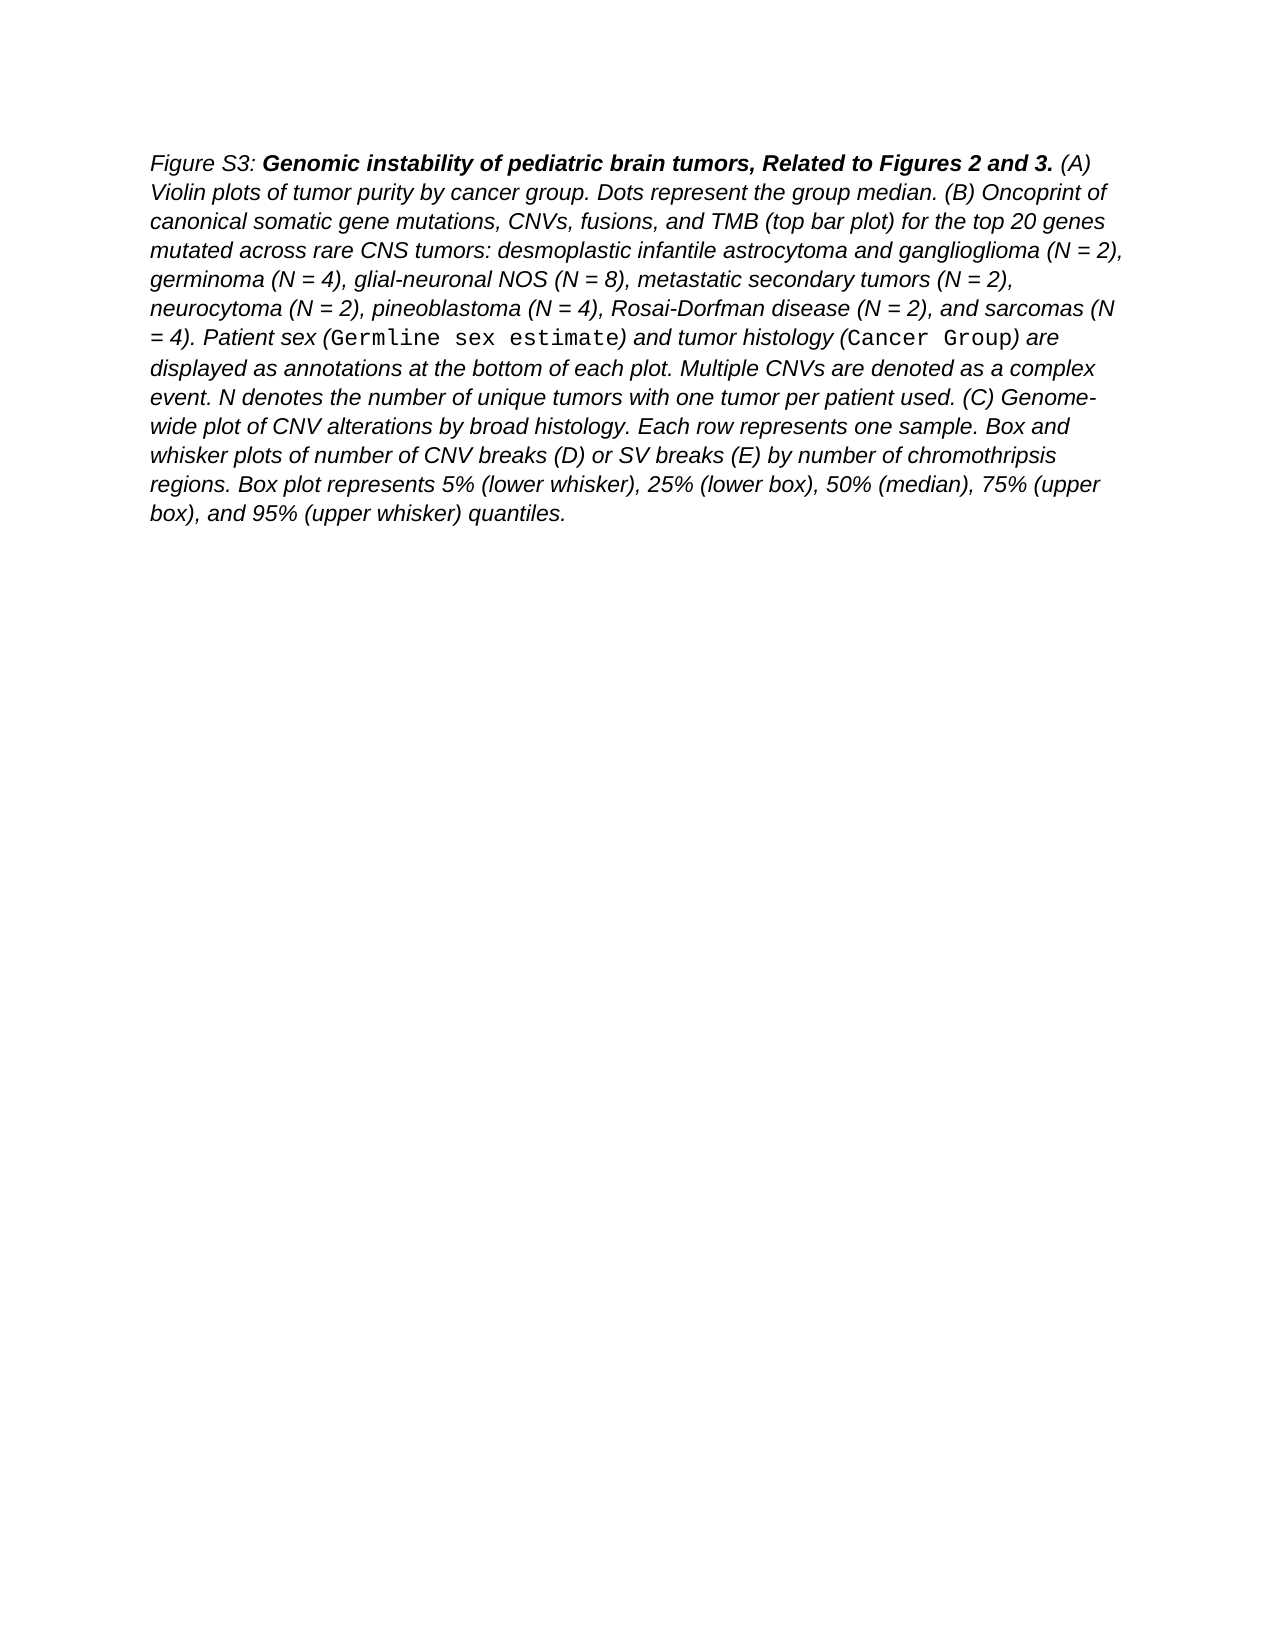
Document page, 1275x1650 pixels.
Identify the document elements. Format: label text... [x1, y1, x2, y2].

text Figure S3: Genomic instability of pediatric brain tumors, Related to Figures 2 and 3. (A) Violin plots of tumor purity by cancer group. Dots represent the group median. (B) Oncoprint of canonical somatic gene mutations, CNVs, fusions, and TMB (top bar plot) for the top 20 genes mutated across rare CNS tumors: desmoplastic infantile astrocytoma and ganglioglioma (N = 2), germinoma (N = 4), glial-neuronal NOS (N = 8), metastatic secondary tumors (N = 2), neurocytoma (N = 2), pineoblastoma (N = 4), Rosai-Dorfman disease (N = 2), and sarcomas (N = 4). Patient sex (Germline sex estimate) and tumor histology (Cancer Group) are displayed as annotations at the bottom of each plot. Multiple CNVs are denoted as a complex event. N denotes the number of unique tumors with one tumor per patient used. (C) Genome-wide plot of CNV alterations by broad histology. Each row represents one sample. Box and whisker plots of number of CNV breaks (D) or SV breaks (E) by number of chromothripsis regions. Box plot represents 5% (lower whisker), 25% (lower box), 50% (median), 75% (upper box), and 95% (upper whisker) quantiles. [150, 150, 1125, 526]
